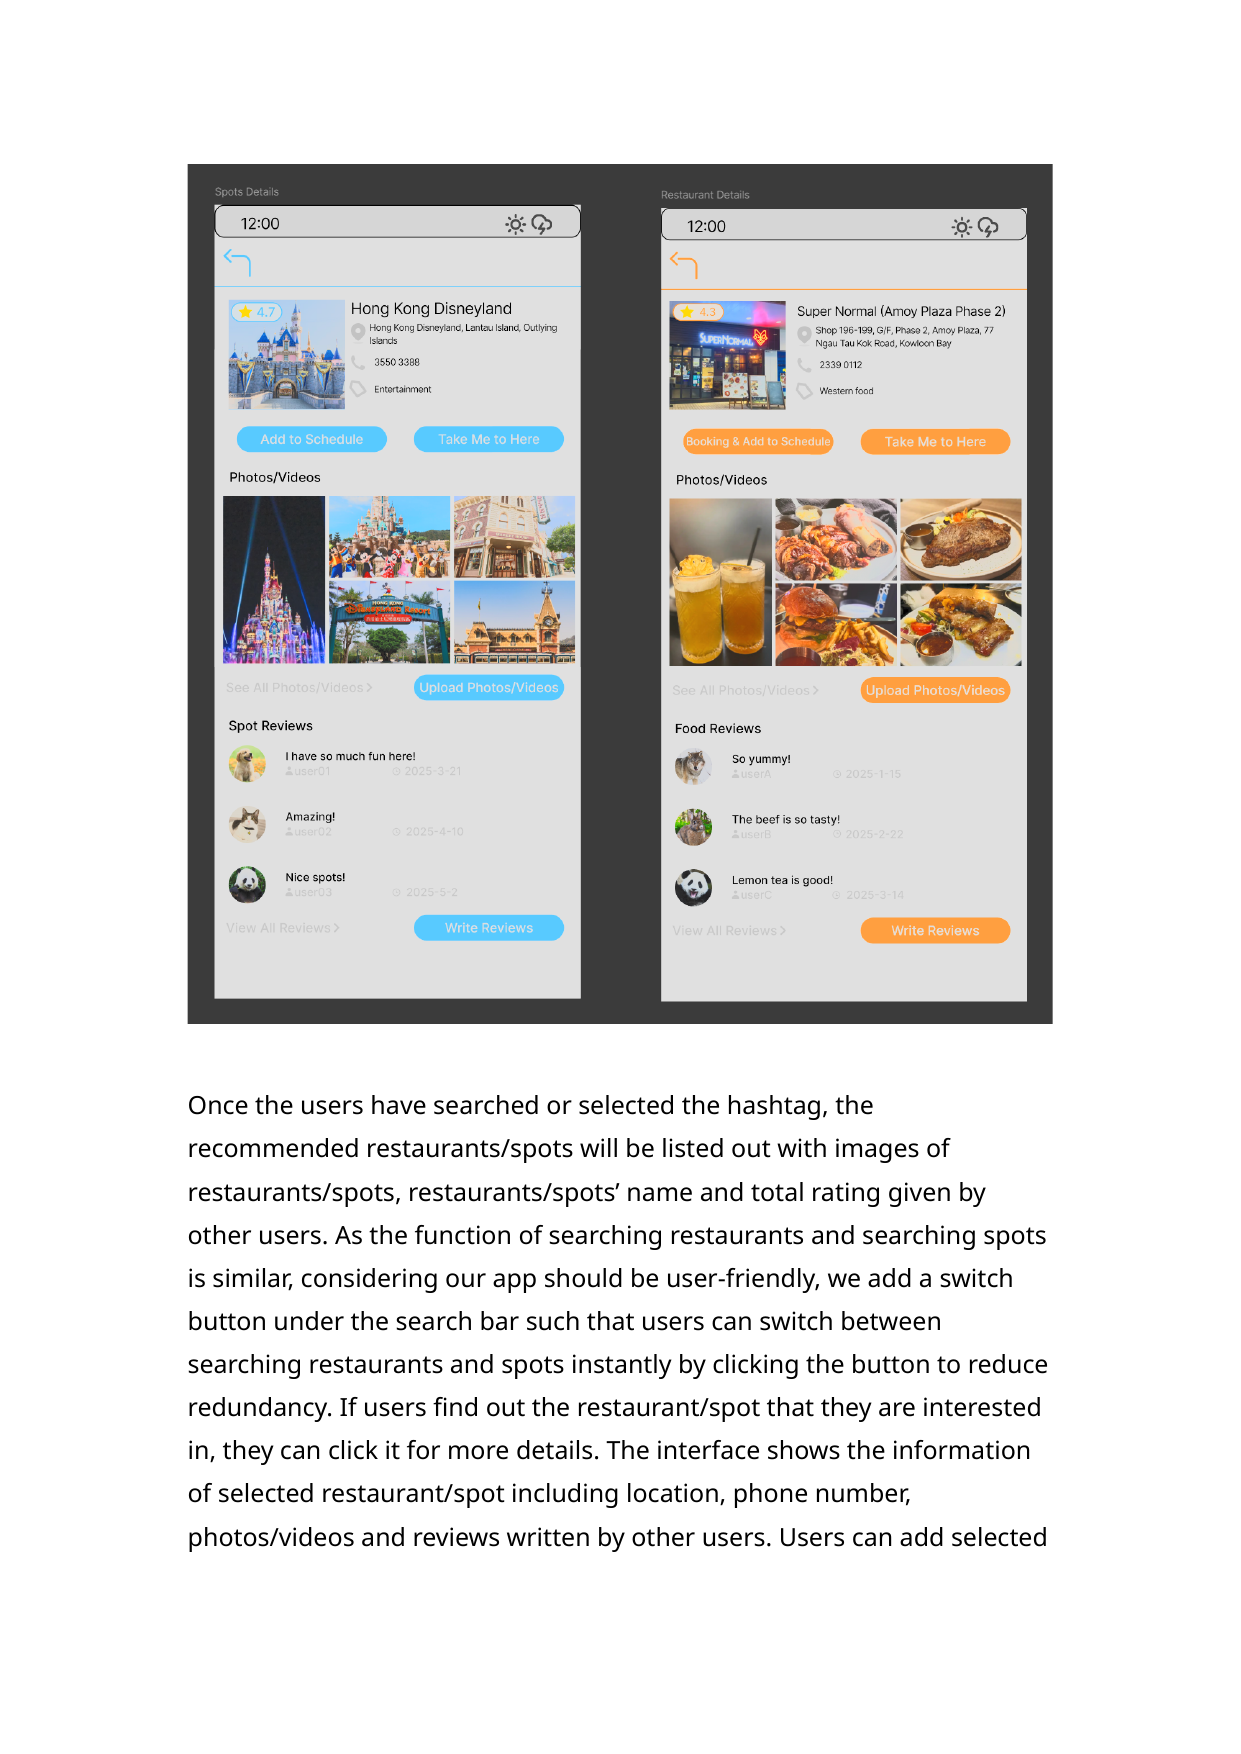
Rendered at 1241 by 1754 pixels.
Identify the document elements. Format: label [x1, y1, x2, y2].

text [187, 1086, 1053, 1555]
picture [187, 164, 1053, 1024]
